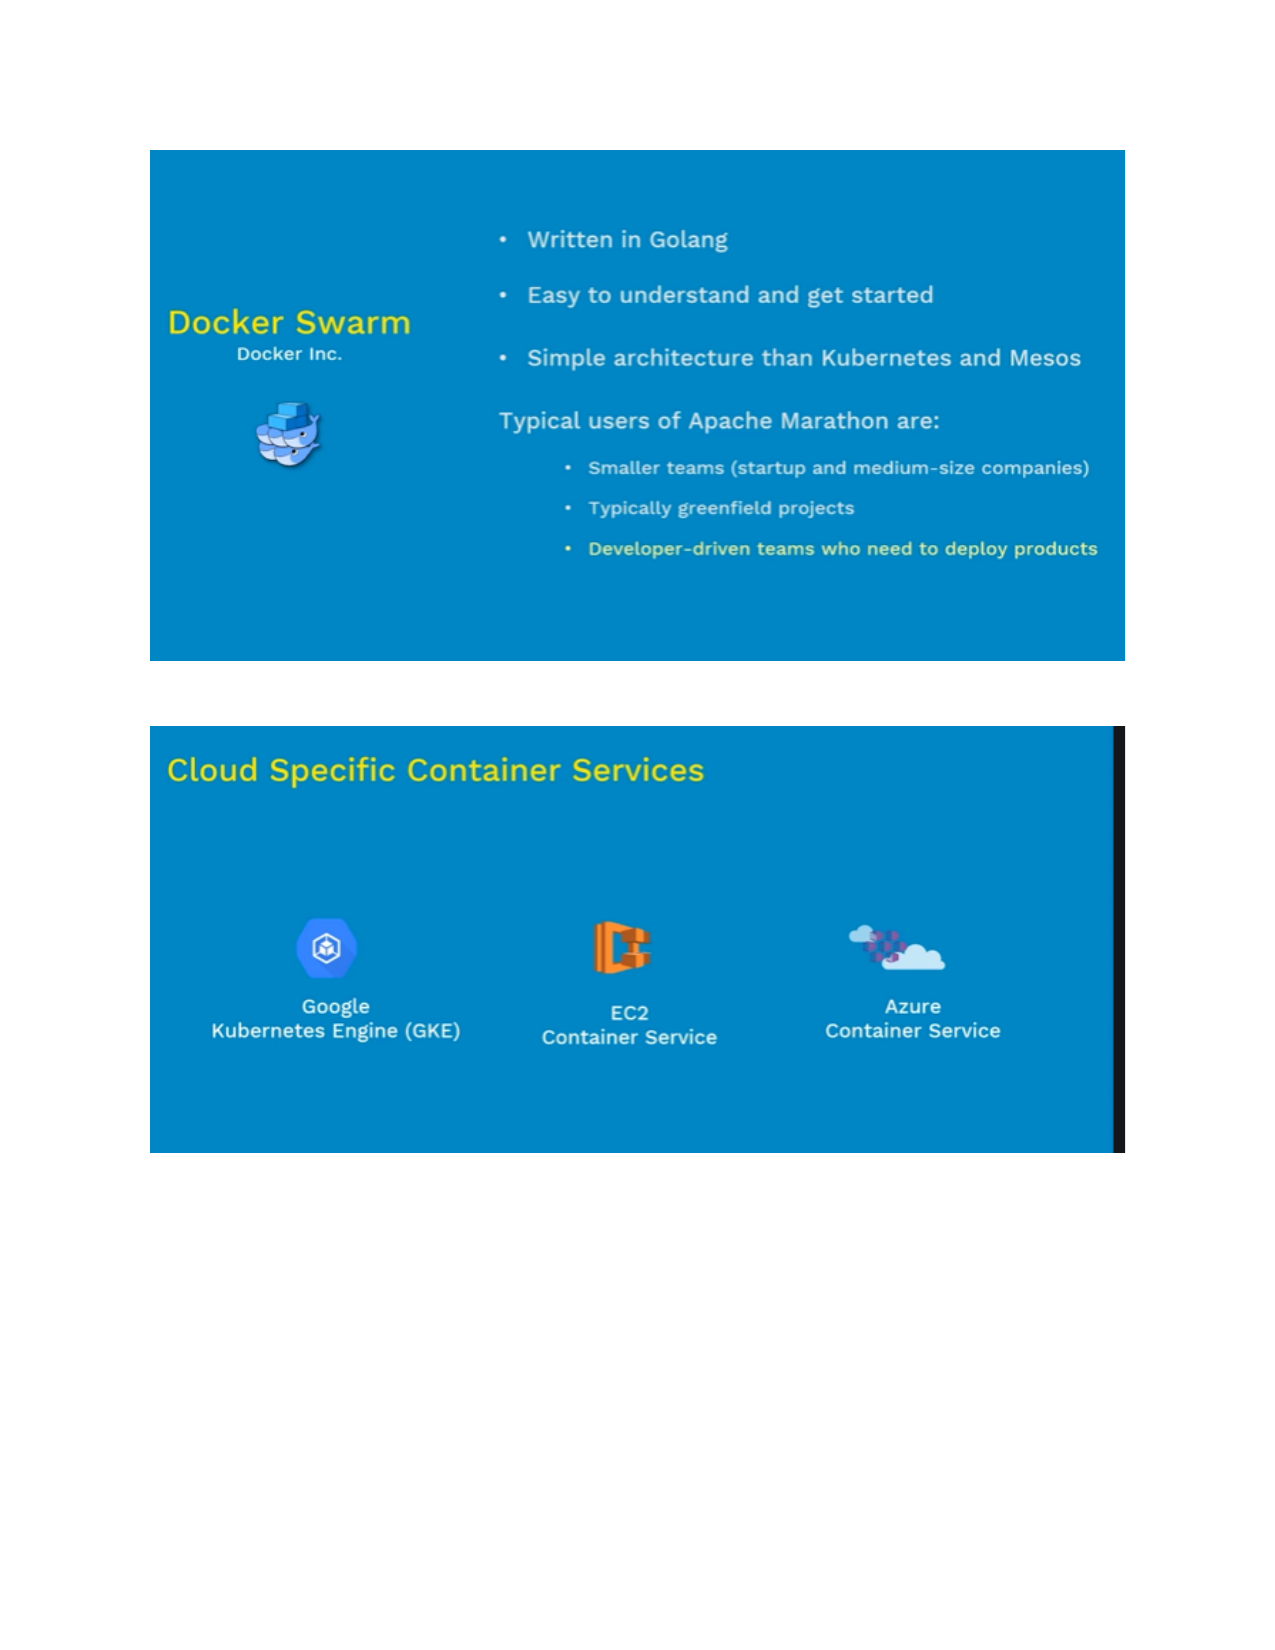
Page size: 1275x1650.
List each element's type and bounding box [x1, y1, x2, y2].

picture [405, 1023, 411, 1041]
picture [1084, 461, 1089, 477]
picture [1015, 542, 1097, 559]
picture [920, 543, 938, 555]
picture [170, 310, 229, 334]
picture [239, 757, 257, 781]
picture [779, 505, 798, 517]
picture [528, 349, 605, 370]
picture [333, 1023, 397, 1042]
picture [1011, 350, 1081, 366]
picture [593, 921, 651, 974]
picture [907, 286, 933, 303]
picture [854, 461, 928, 474]
picture [885, 999, 941, 1013]
picture [573, 758, 704, 781]
picture [731, 461, 737, 477]
picture [296, 310, 316, 334]
picture [667, 462, 724, 474]
picture [220, 765, 236, 781]
picture [510, 764, 561, 781]
picture [939, 461, 974, 474]
picture [272, 316, 284, 334]
picture [759, 286, 799, 303]
picture [551, 230, 612, 248]
picture [589, 416, 649, 429]
picture [813, 461, 846, 474]
picture [295, 918, 358, 978]
picture [622, 230, 641, 248]
picture [852, 288, 905, 303]
picture [589, 502, 671, 518]
picture [808, 288, 843, 308]
picture [469, 757, 507, 781]
picture [514, 412, 580, 433]
picture [528, 232, 549, 248]
picture [897, 416, 933, 429]
picture [589, 461, 660, 474]
picture [822, 542, 860, 555]
picture [684, 542, 750, 555]
picture [849, 925, 945, 970]
picture [233, 308, 250, 334]
picture [1114, 726, 1125, 1153]
picture [429, 764, 466, 781]
picture [620, 291, 632, 303]
picture [413, 1023, 460, 1040]
picture [589, 542, 682, 559]
picture [588, 288, 611, 303]
picture [291, 756, 394, 788]
picture [238, 347, 302, 360]
picture [270, 758, 288, 781]
picture [689, 412, 772, 433]
picture [658, 411, 681, 429]
picture [542, 1029, 638, 1044]
picture [757, 543, 814, 555]
picture [252, 316, 269, 334]
picture [190, 757, 198, 781]
picture [408, 758, 427, 781]
picture [645, 1029, 717, 1044]
picture [678, 501, 771, 518]
picture [614, 349, 753, 366]
picture [960, 349, 1000, 366]
picture [945, 542, 1007, 559]
picture [317, 316, 410, 334]
picture [635, 286, 749, 303]
picture [739, 462, 806, 477]
picture [930, 1023, 1000, 1038]
picture [867, 542, 912, 555]
picture [799, 502, 854, 518]
picture [826, 1022, 921, 1038]
picture [168, 758, 187, 781]
picture [256, 403, 320, 466]
picture [782, 412, 888, 429]
picture [499, 412, 513, 428]
picture [200, 764, 217, 781]
picture [650, 230, 728, 252]
picture [982, 461, 1081, 477]
picture [822, 349, 951, 366]
picture [302, 998, 369, 1018]
picture [225, 1023, 324, 1038]
picture [529, 287, 580, 308]
picture [762, 349, 812, 366]
picture [611, 1006, 622, 1020]
picture [310, 348, 341, 360]
picture [212, 1024, 224, 1037]
picture [623, 1006, 648, 1020]
